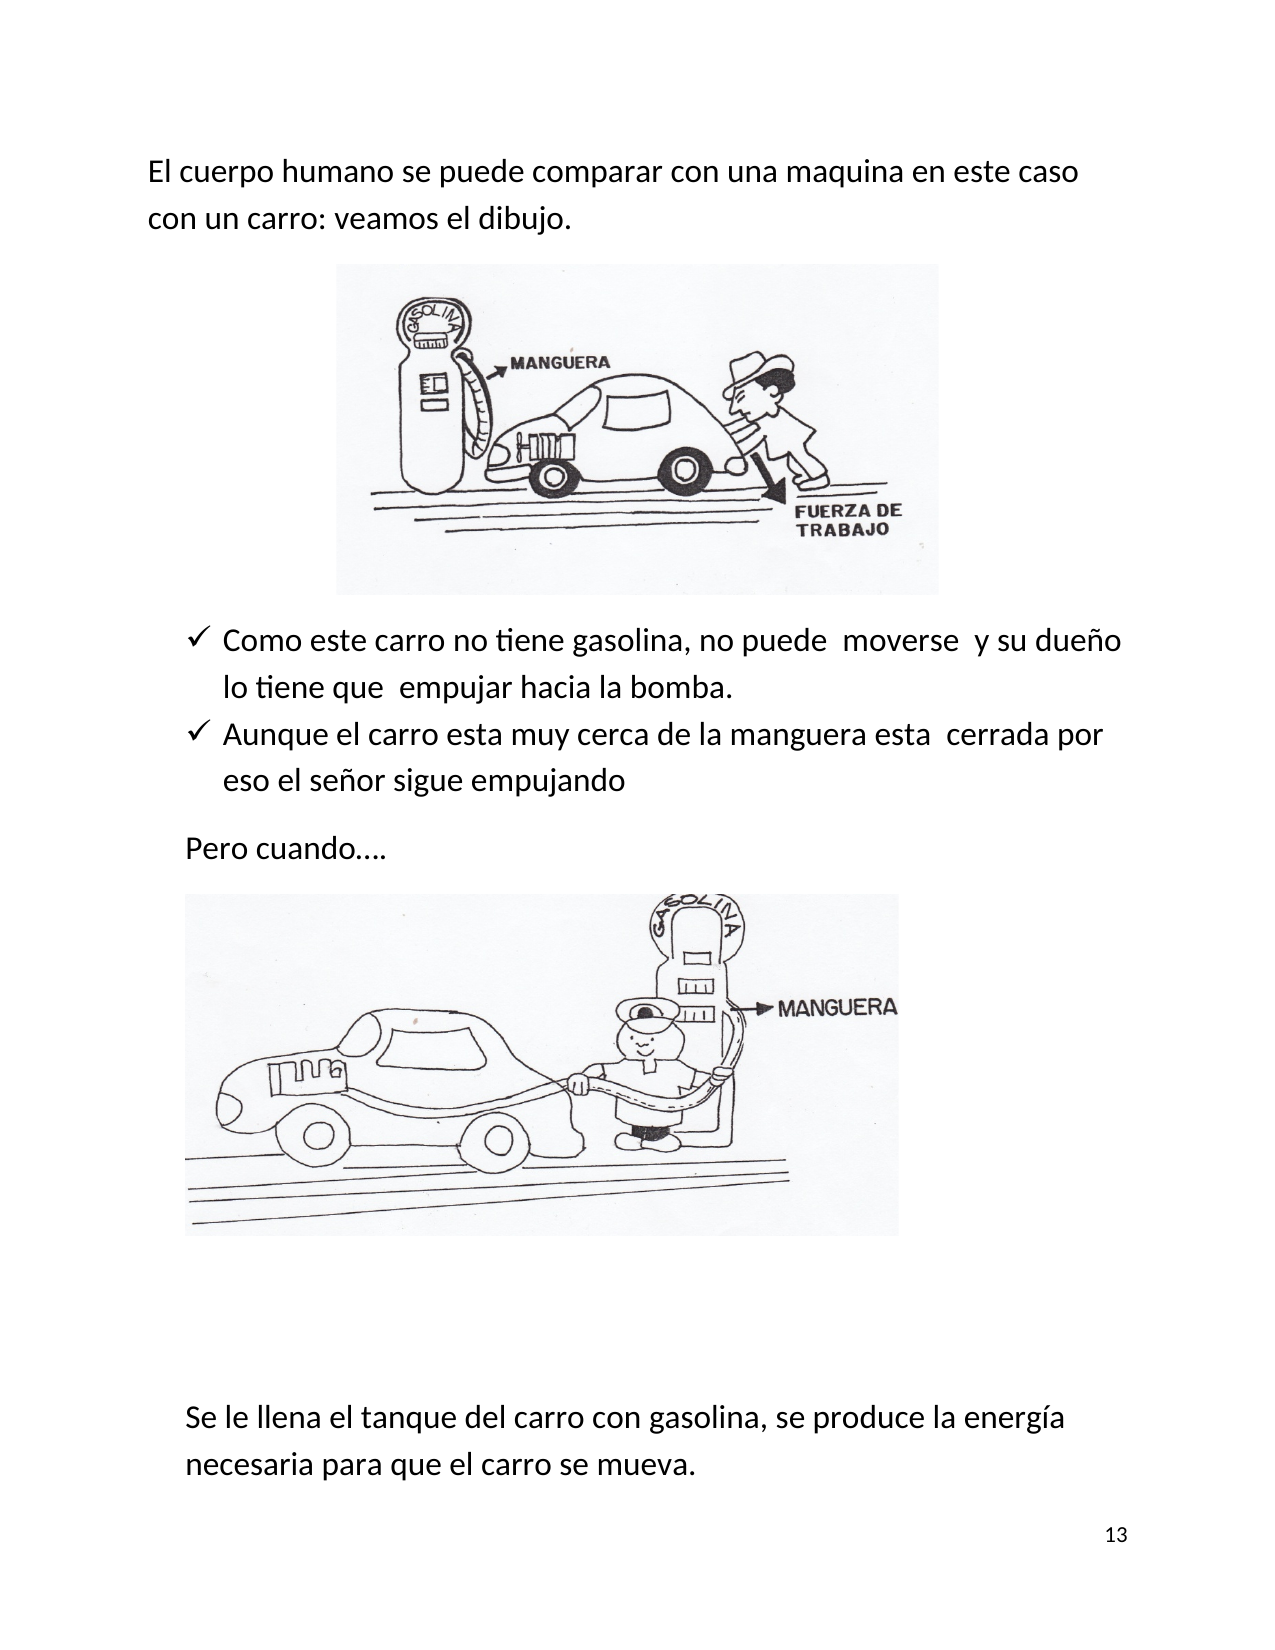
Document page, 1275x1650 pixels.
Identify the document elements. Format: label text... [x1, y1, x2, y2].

picture [336, 264, 939, 595]
text Se le llena el tanque del carro con gasolina, se produce la energía necesaria para que el carro se mueva. [185, 1396, 1127, 1483]
list Como este carro no tiene gasolina, no puede moverse y su dueño lo tiene que empujar hacia la bomba. [185, 619, 1127, 707]
text Pero cuando…. [185, 827, 1127, 868]
list Aunque el carro esta muy cerca de la manguera esta cerrada por eso el señor sigue empujando [185, 713, 1127, 800]
text El cuerpo humano se puede comparar con una maquina en este caso con un carro: veamos el dibujo. [148, 150, 1127, 237]
picture [185, 894, 899, 1236]
